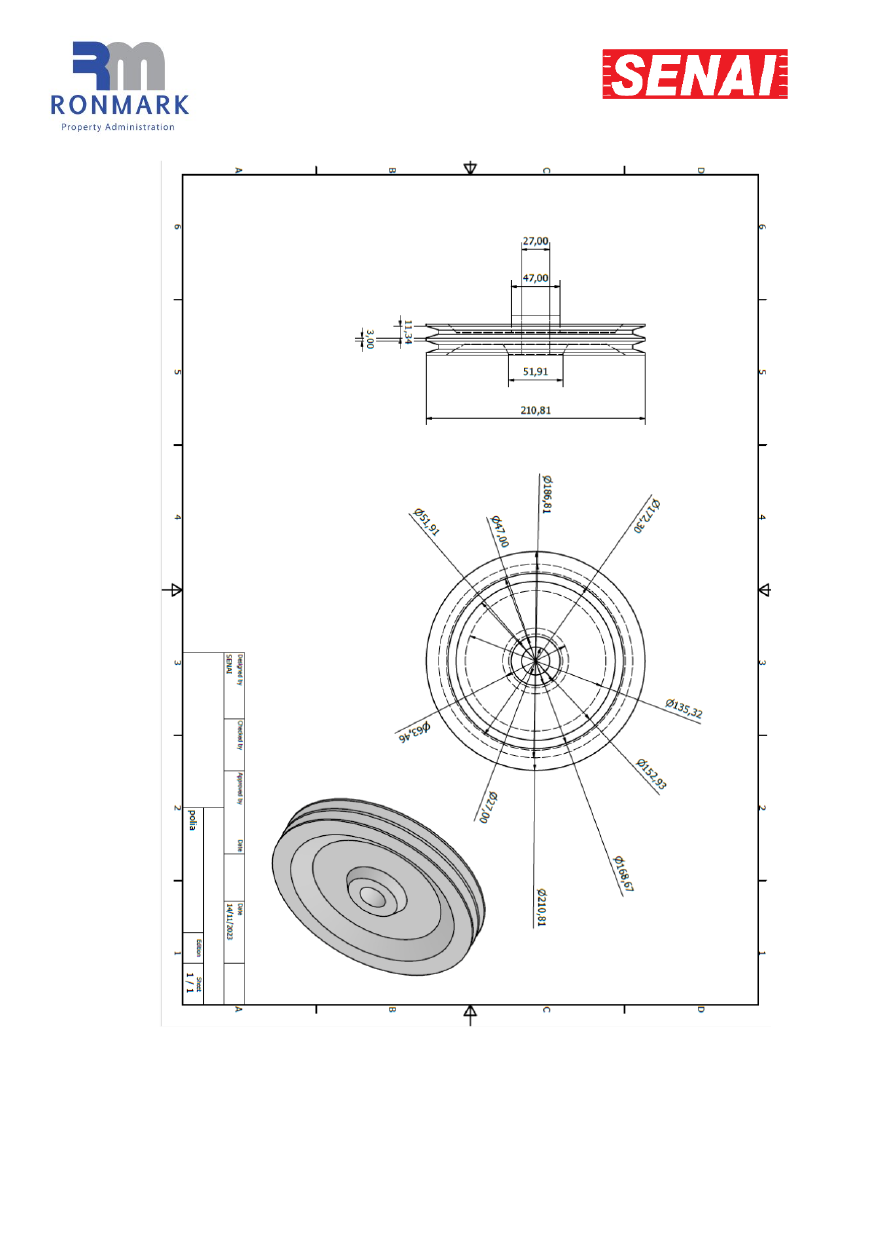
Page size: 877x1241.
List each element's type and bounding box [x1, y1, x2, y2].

picture [582, 45, 807, 102]
picture [160, 162, 770, 1026]
picture [38, 29, 202, 138]
